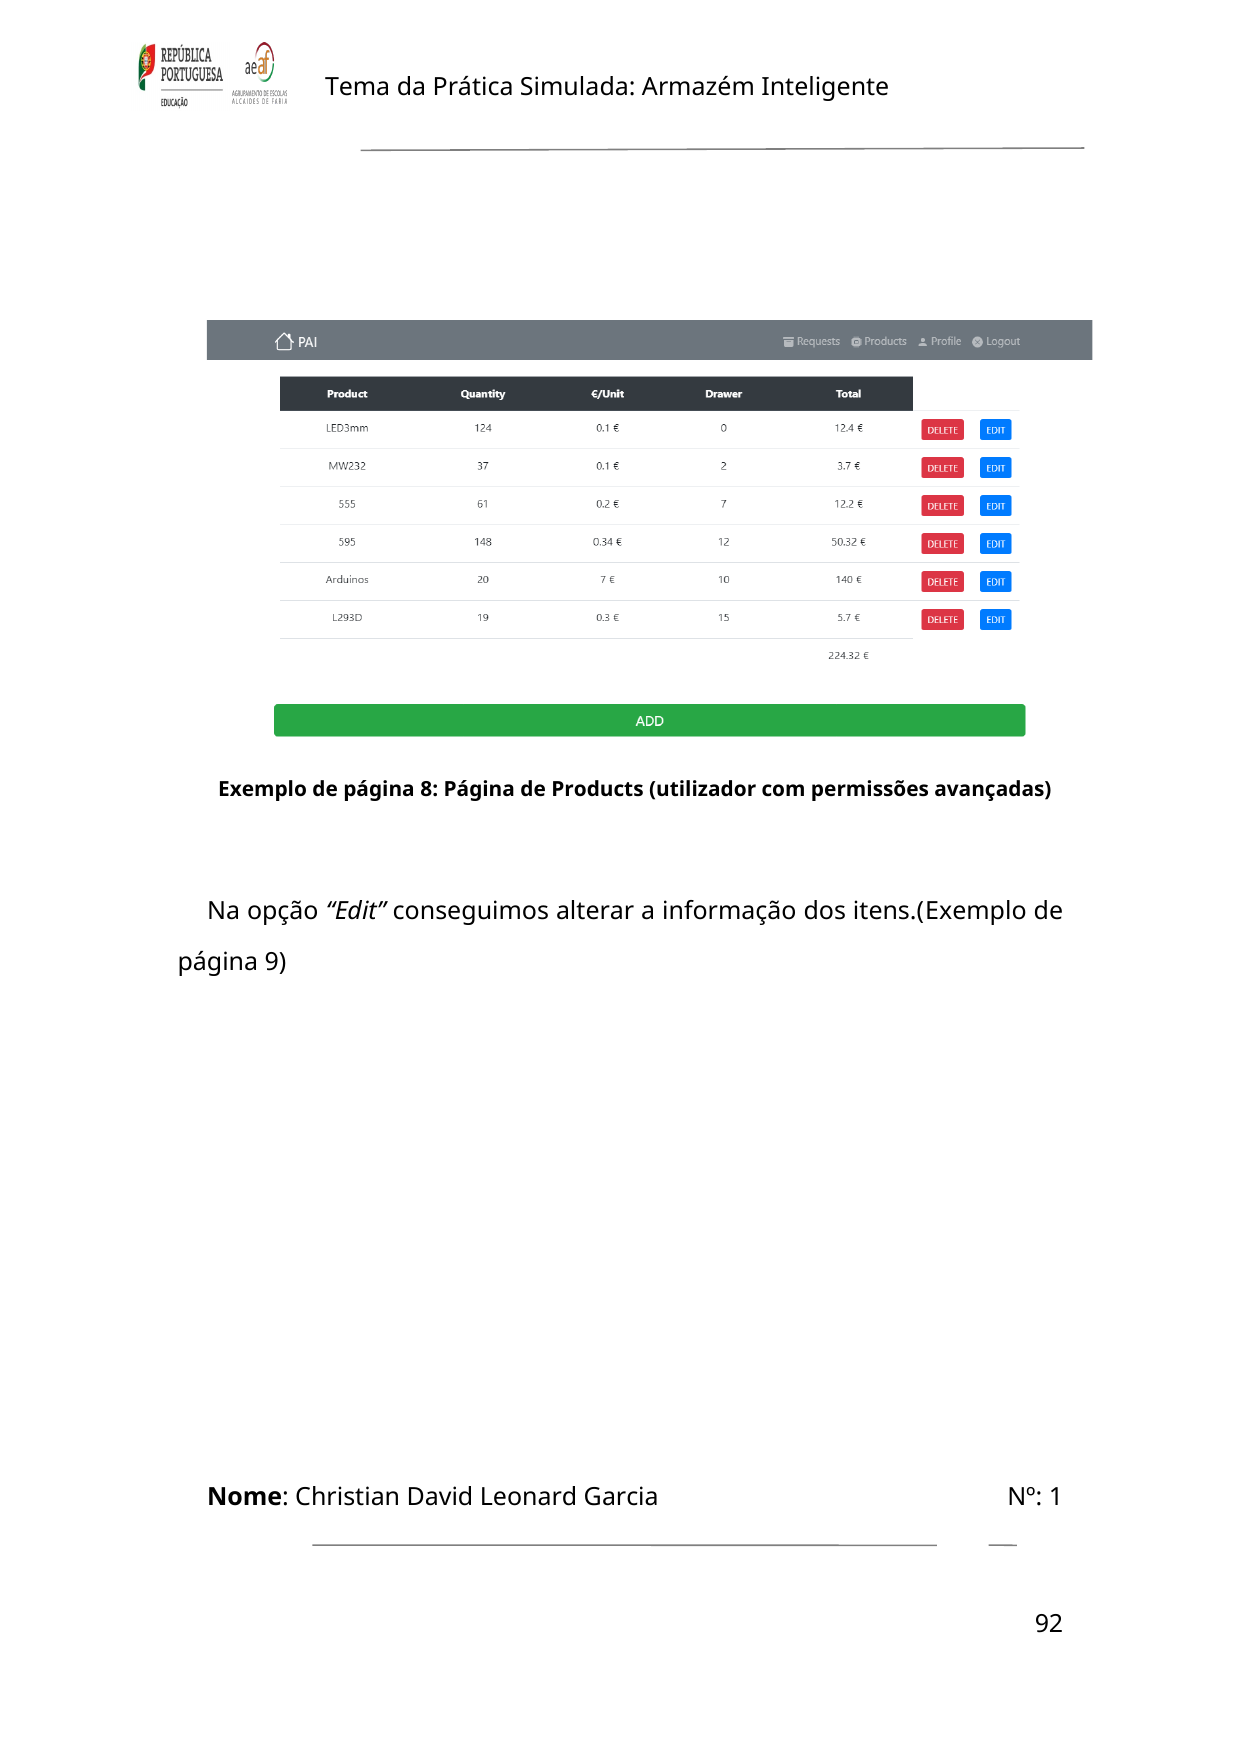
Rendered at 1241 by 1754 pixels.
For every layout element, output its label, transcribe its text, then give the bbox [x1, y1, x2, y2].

picture [232, 42, 287, 104]
picture [206, 320, 1093, 745]
text Na opção “Edit” conseguimos alterar a informação dos itens.(Exemplo de página 9) [177, 892, 1063, 977]
text Exemplo de página 8: Página de Products (utilizador com permissões avançadas) [177, 774, 1063, 802]
picture [130, 42, 231, 111]
